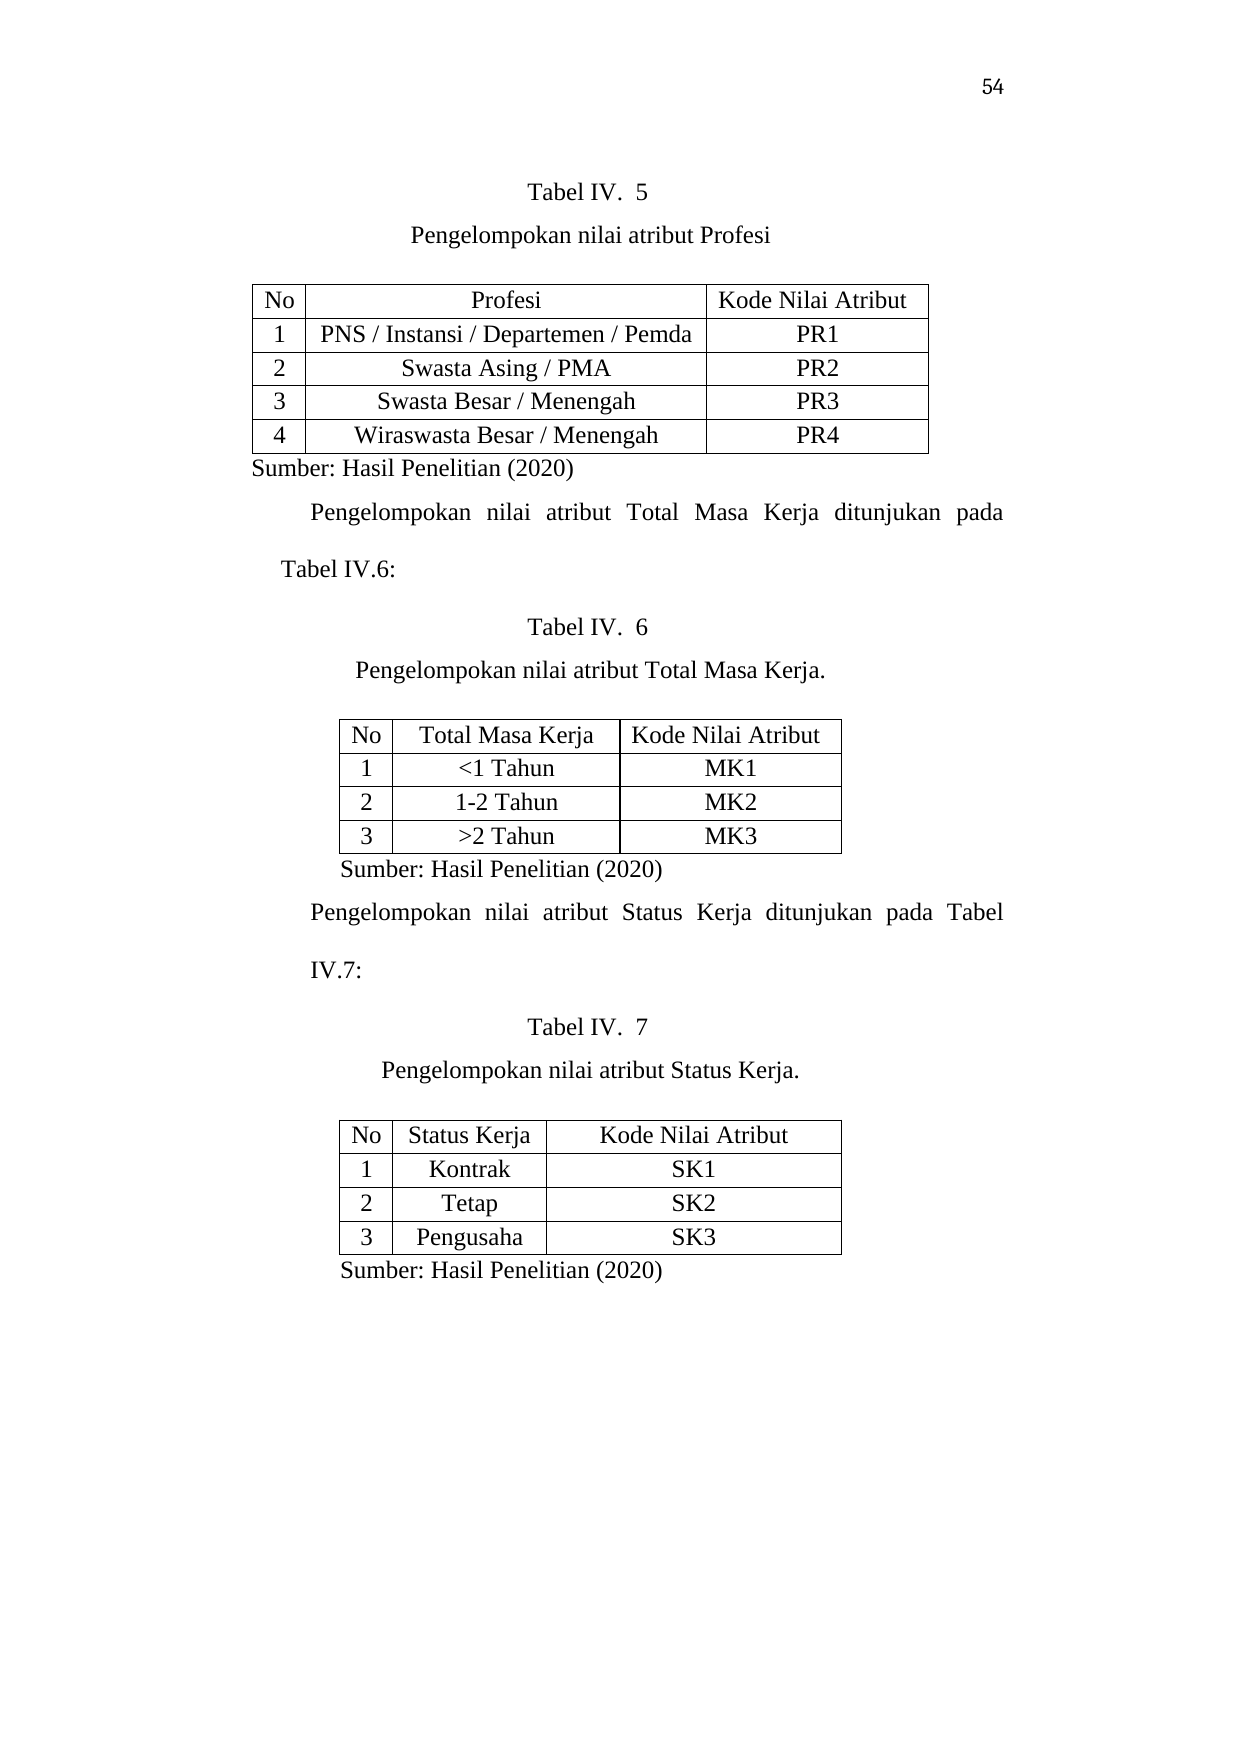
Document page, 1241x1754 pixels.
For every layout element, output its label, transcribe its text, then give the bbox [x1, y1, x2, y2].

table_cell SK2 [547, 1188, 841, 1221]
table_cell Tetap [393, 1188, 546, 1221]
table_header No [340, 720, 392, 752]
table_cell Swasta Asing / PMA [306, 353, 706, 385]
table_cell 3 [340, 1222, 392, 1254]
table_cell PR1 [707, 319, 928, 352]
table_cell 2 [340, 1188, 392, 1221]
table_header Status Kerja [393, 1121, 546, 1153]
table_cell 4 [253, 420, 305, 452]
table_header Total Masa Kerja [393, 720, 619, 752]
table_cell PR2 [707, 353, 928, 385]
text Tabel IV. 6 Pengelompokan nilai atribut Total Masa Kerja. [177, 612, 1004, 683]
table_cell 2 [253, 353, 305, 385]
table_header Profesi [306, 285, 706, 318]
table_cell 1 [253, 319, 305, 352]
table_cell 1 [340, 1154, 392, 1187]
text Tabel IV. 5 Pengelompokan nilai atribut Profesi [177, 177, 1004, 249]
table_cell MK1 [621, 754, 841, 786]
table_cell Wiraswasta Besar / Menengah [306, 420, 706, 452]
text Sumber: Hasil Penelitian (2020) [177, 453, 1004, 482]
table_cell SK3 [547, 1222, 841, 1254]
table_cell Pengusaha [393, 1222, 546, 1254]
table_cell <1 Tahun [393, 754, 619, 786]
table_cell >2 Tahun [393, 821, 619, 853]
table_cell MK3 [621, 821, 841, 853]
table_cell MK2 [621, 787, 841, 820]
text Pengelompokan nilai atribut Total Masa Kerja ditunjukan pada Tabel IV.6: [281, 497, 1004, 583]
table_cell 2 [340, 787, 392, 820]
text Pengelompokan nilai atribut Status Kerja ditunjukan pada Tabel IV.7: [310, 897, 1004, 984]
table_cell Kontrak [393, 1154, 546, 1187]
text Sumber: Hasil Penelitian (2020) [177, 1255, 1004, 1284]
table_header Kode Nilai Atribut [707, 285, 928, 318]
text Sumber: Hasil Penelitian (2020) [177, 854, 1004, 883]
table_header No [340, 1121, 392, 1153]
table_header Kode Nilai Atribut [547, 1121, 841, 1153]
table_cell 3 [340, 821, 392, 853]
table_header No [253, 285, 305, 318]
text Tabel IV. 7 Pengelompokan nilai atribut Status Kerja. [177, 1012, 1004, 1084]
table_header Kode Nilai Atribut [621, 720, 841, 752]
table_cell PR3 [707, 386, 928, 419]
table_cell Swasta Besar / Menengah [306, 386, 706, 419]
table_cell PR4 [707, 420, 928, 452]
table_cell 1 [340, 754, 392, 786]
table_cell SK1 [547, 1154, 841, 1187]
table_cell 1-2 Tahun [393, 787, 619, 820]
table_cell PNS / Instansi / Departemen / Pemda [306, 319, 706, 352]
table_cell 3 [253, 386, 305, 419]
